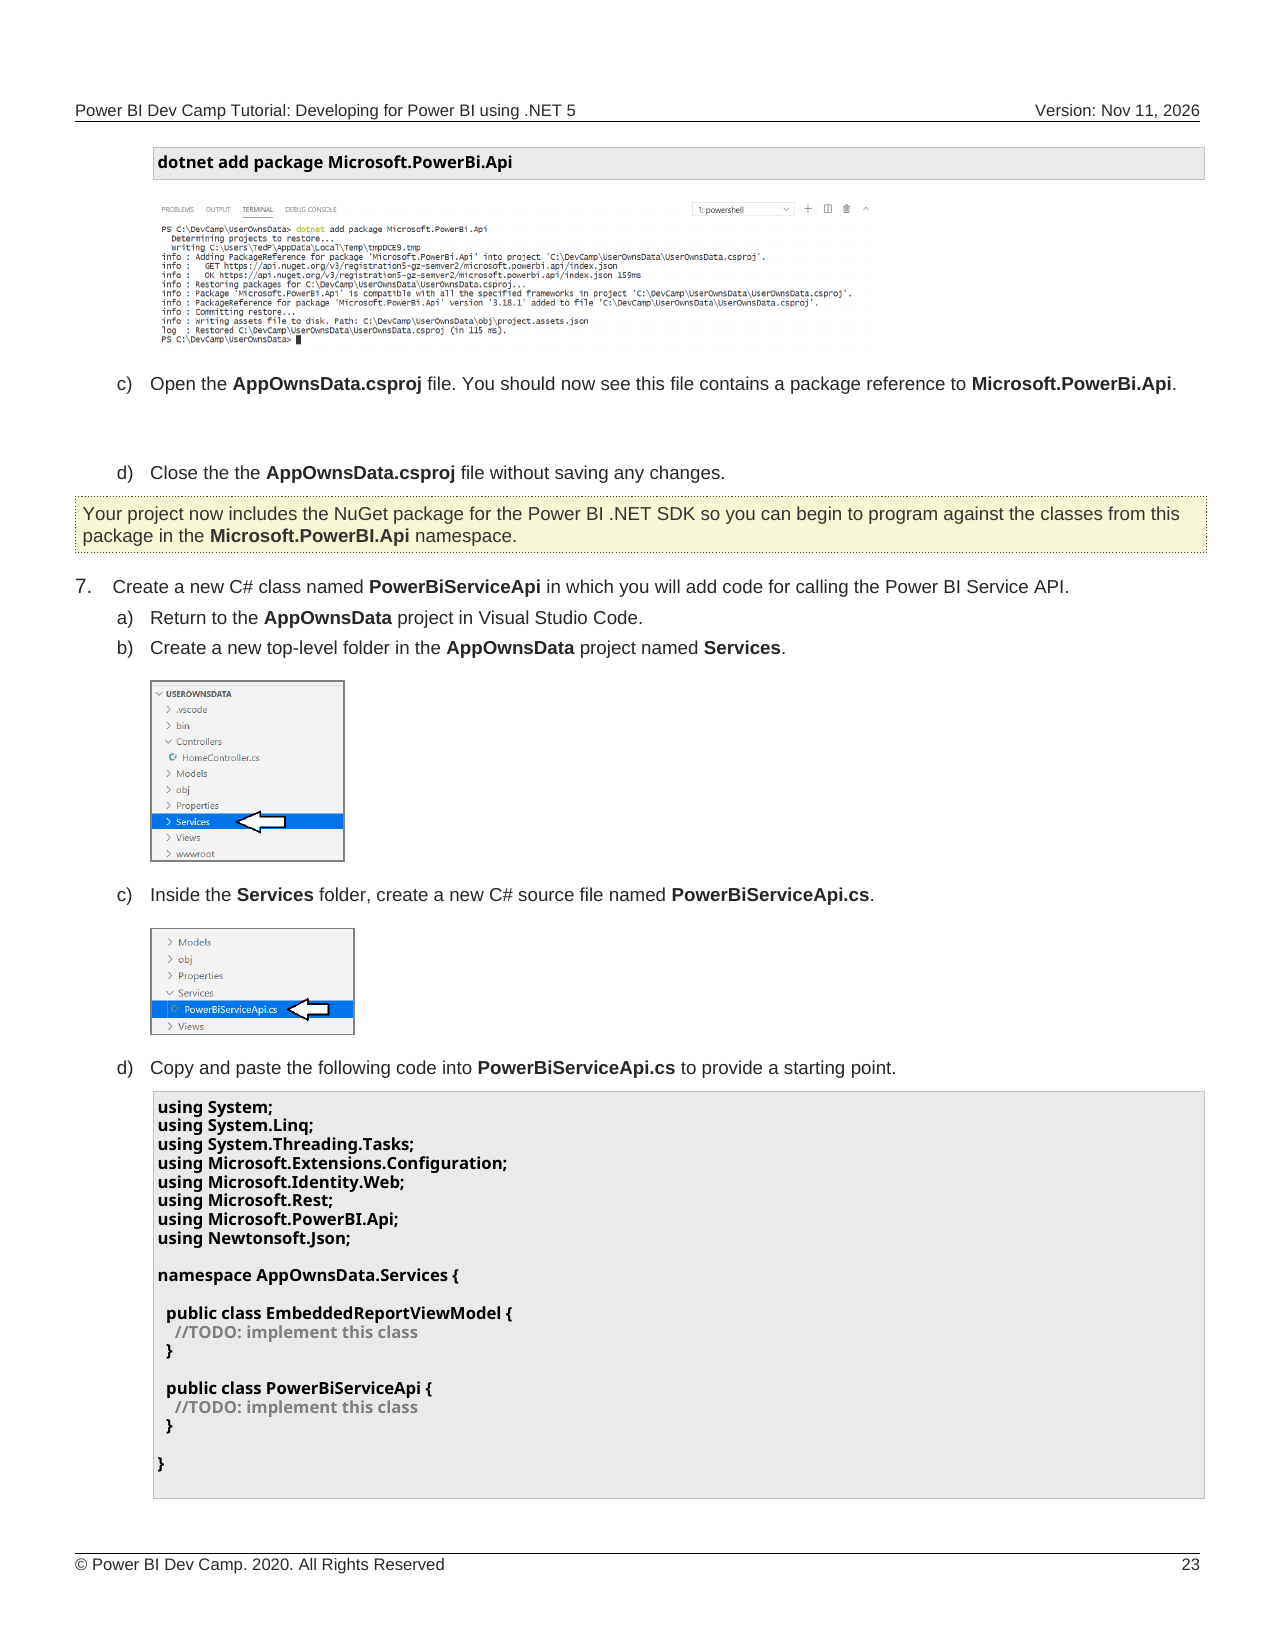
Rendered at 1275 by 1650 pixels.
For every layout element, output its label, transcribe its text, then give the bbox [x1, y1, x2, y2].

text using System.Linq; [154, 1110, 1204, 1129]
text //TODO: implement this class [154, 1316, 1204, 1335]
text Open the AppOwnsData.csproj file. You should now see this file contains a package reference to Microsoft.PowerBi.Api. [117, 372, 1200, 394]
text //TODO: implement this class [154, 1391, 1204, 1410]
text } [154, 1335, 1204, 1354]
text using System.Threading.Tasks; [154, 1129, 1204, 1147]
text using Microsoft.Rest; [154, 1185, 1204, 1204]
text using System; [154, 1092, 1204, 1110]
text using Microsoft.Identity.Web; [154, 1166, 1204, 1185]
text public class EmbeddedReportViewModel { [154, 1297, 1204, 1316]
text Close the the AppOwnsData.csproj file without saving any changes. [117, 462, 1200, 483]
text namespace AppOwnsData.Services { [154, 1260, 1204, 1279]
text dotnet add package Microsoft.PowerBi.Api [154, 148, 1204, 179]
text } [154, 1447, 1204, 1466]
text } [154, 1410, 1204, 1429]
text Create a new top-level folder in the AppOwnsData project named Services. [117, 637, 1200, 658]
picture [150, 201, 876, 351]
text using Microsoft.Extensions.Configuration; [154, 1147, 1204, 1166]
picture [152, 682, 343, 860]
text using Newtonsoft.Json; [154, 1222, 1204, 1241]
text Your project now includes the NuGet package for the Power BI .NET SDK so you can begin to program against the classes from this package in the Microsoft.PowerBI.Api namespace. [75, 496, 1207, 553]
text using Microsoft.PowerBI.Api; [154, 1204, 1204, 1222]
text Copy and paste the following code into PowerBiServiceApi.cs to provide a starting point. [117, 1057, 1200, 1079]
text Return to the AppOwnsData project in Visual Studio Code. [117, 607, 1200, 628]
text Create a new C# class named PowerBiServiceApi in which you will add code for calling the Power BI Service API. [75, 574, 1200, 598]
text public class PowerBiServiceApi { [154, 1372, 1204, 1391]
text Inside the Services folder, create a new C# source file named PowerBiServiceApi.cs. [117, 884, 1200, 906]
picture [152, 929, 353, 1034]
